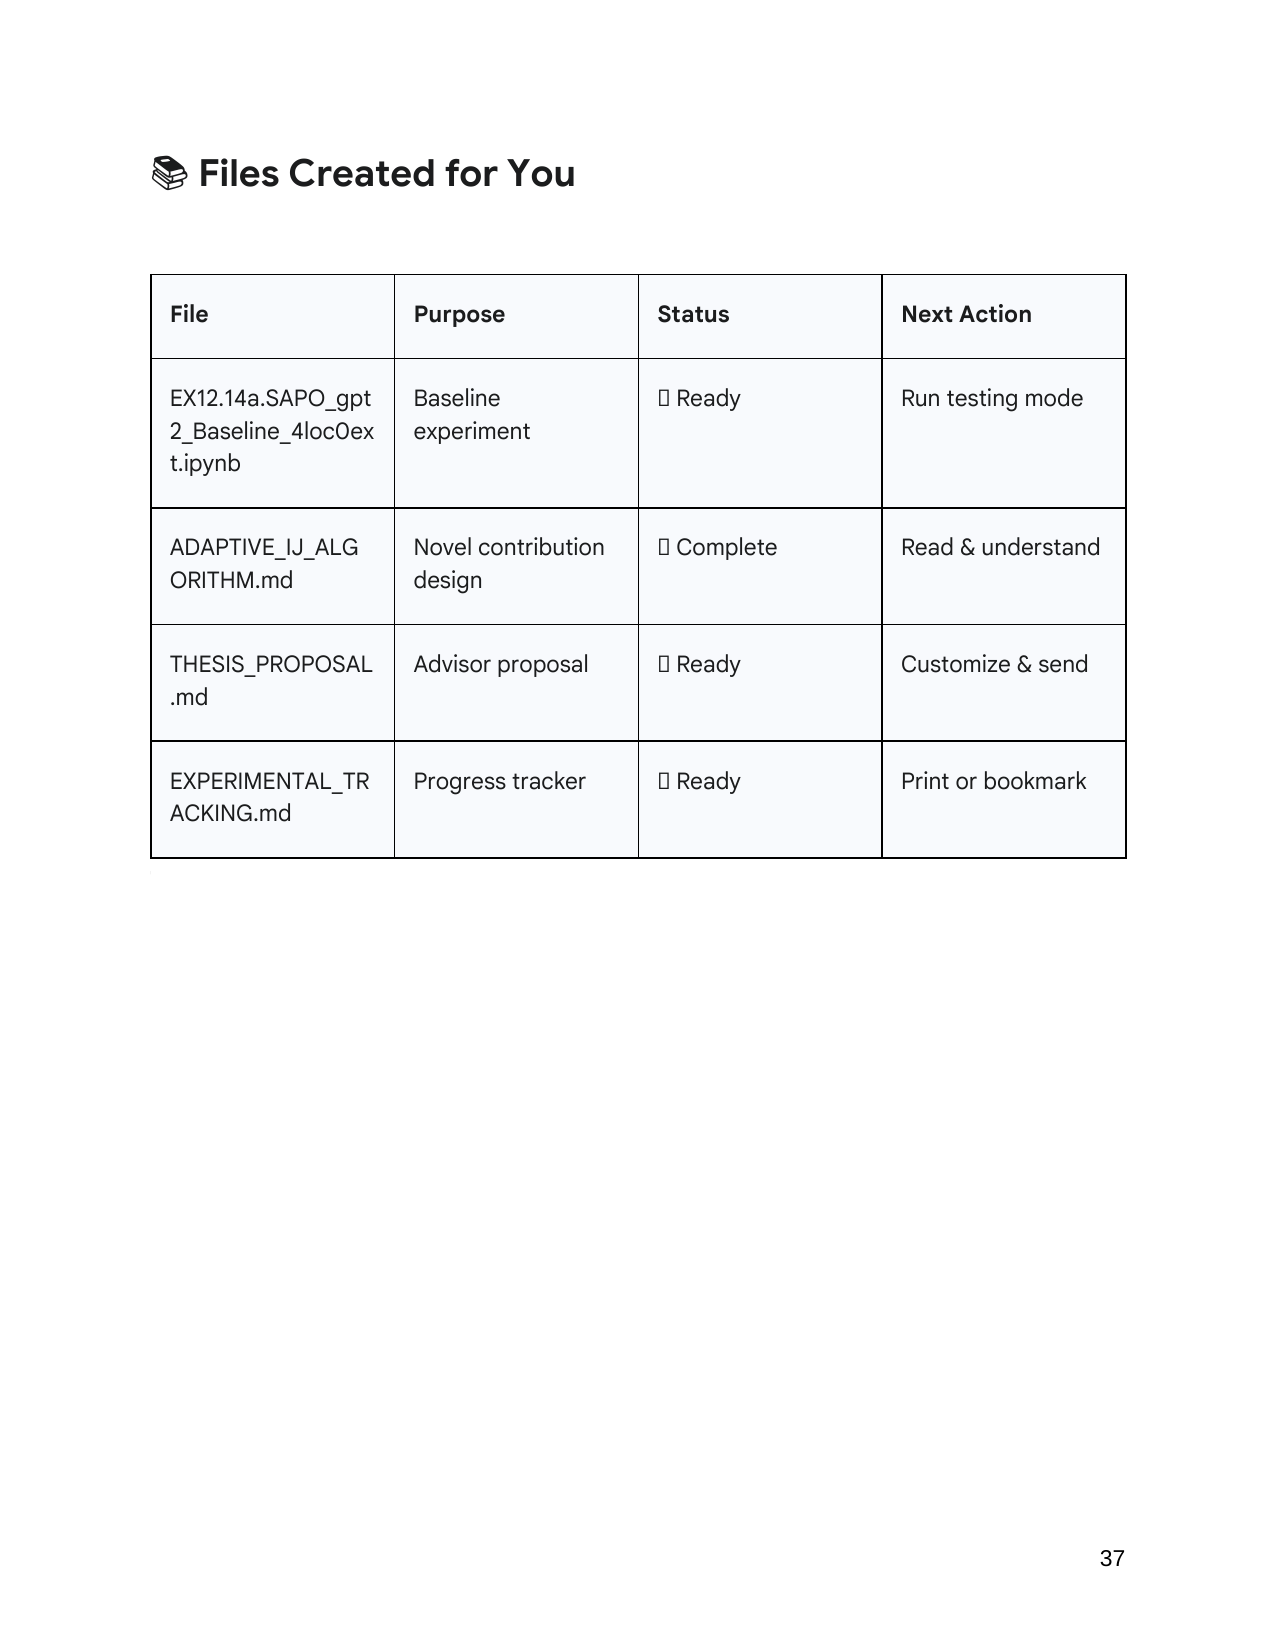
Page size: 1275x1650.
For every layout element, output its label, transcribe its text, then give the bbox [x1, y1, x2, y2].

table_header Next Action [883, 275, 1125, 358]
table_cell Customize & send [883, 625, 1125, 740]
table_cell Novel contribution design [395, 509, 638, 624]
table_cell ✅ Complete [639, 509, 881, 624]
table_cell ✅ Ready [639, 359, 881, 507]
table_cell Run testing mode [883, 359, 1125, 507]
table_cell Read & understand [883, 509, 1125, 624]
table_cell Baseline experiment [395, 359, 638, 507]
table_cell ✅ Ready [639, 625, 881, 740]
subtitle 📚 Files Created for You [150, 150, 1125, 197]
table_cell ADAPTIVE_IJ_ALGORITHM.md [152, 509, 394, 624]
table_cell Progress tracker [395, 742, 638, 857]
table_cell THESIS_PROPOSAL.md [152, 625, 394, 740]
table_cell EXPERIMENTAL_TRACKING.md [152, 742, 394, 857]
table_cell Print or bookmark [883, 742, 1125, 857]
table_cell Advisor proposal [395, 625, 638, 740]
table_cell EX12.14a.SAPO_gpt2_Baseline_4loc0ext.ipynb [152, 359, 394, 507]
table_cell ✅ Ready [639, 742, 881, 857]
table_header Purpose [395, 275, 638, 358]
table_header Status [639, 275, 881, 358]
table_header File [152, 275, 394, 358]
